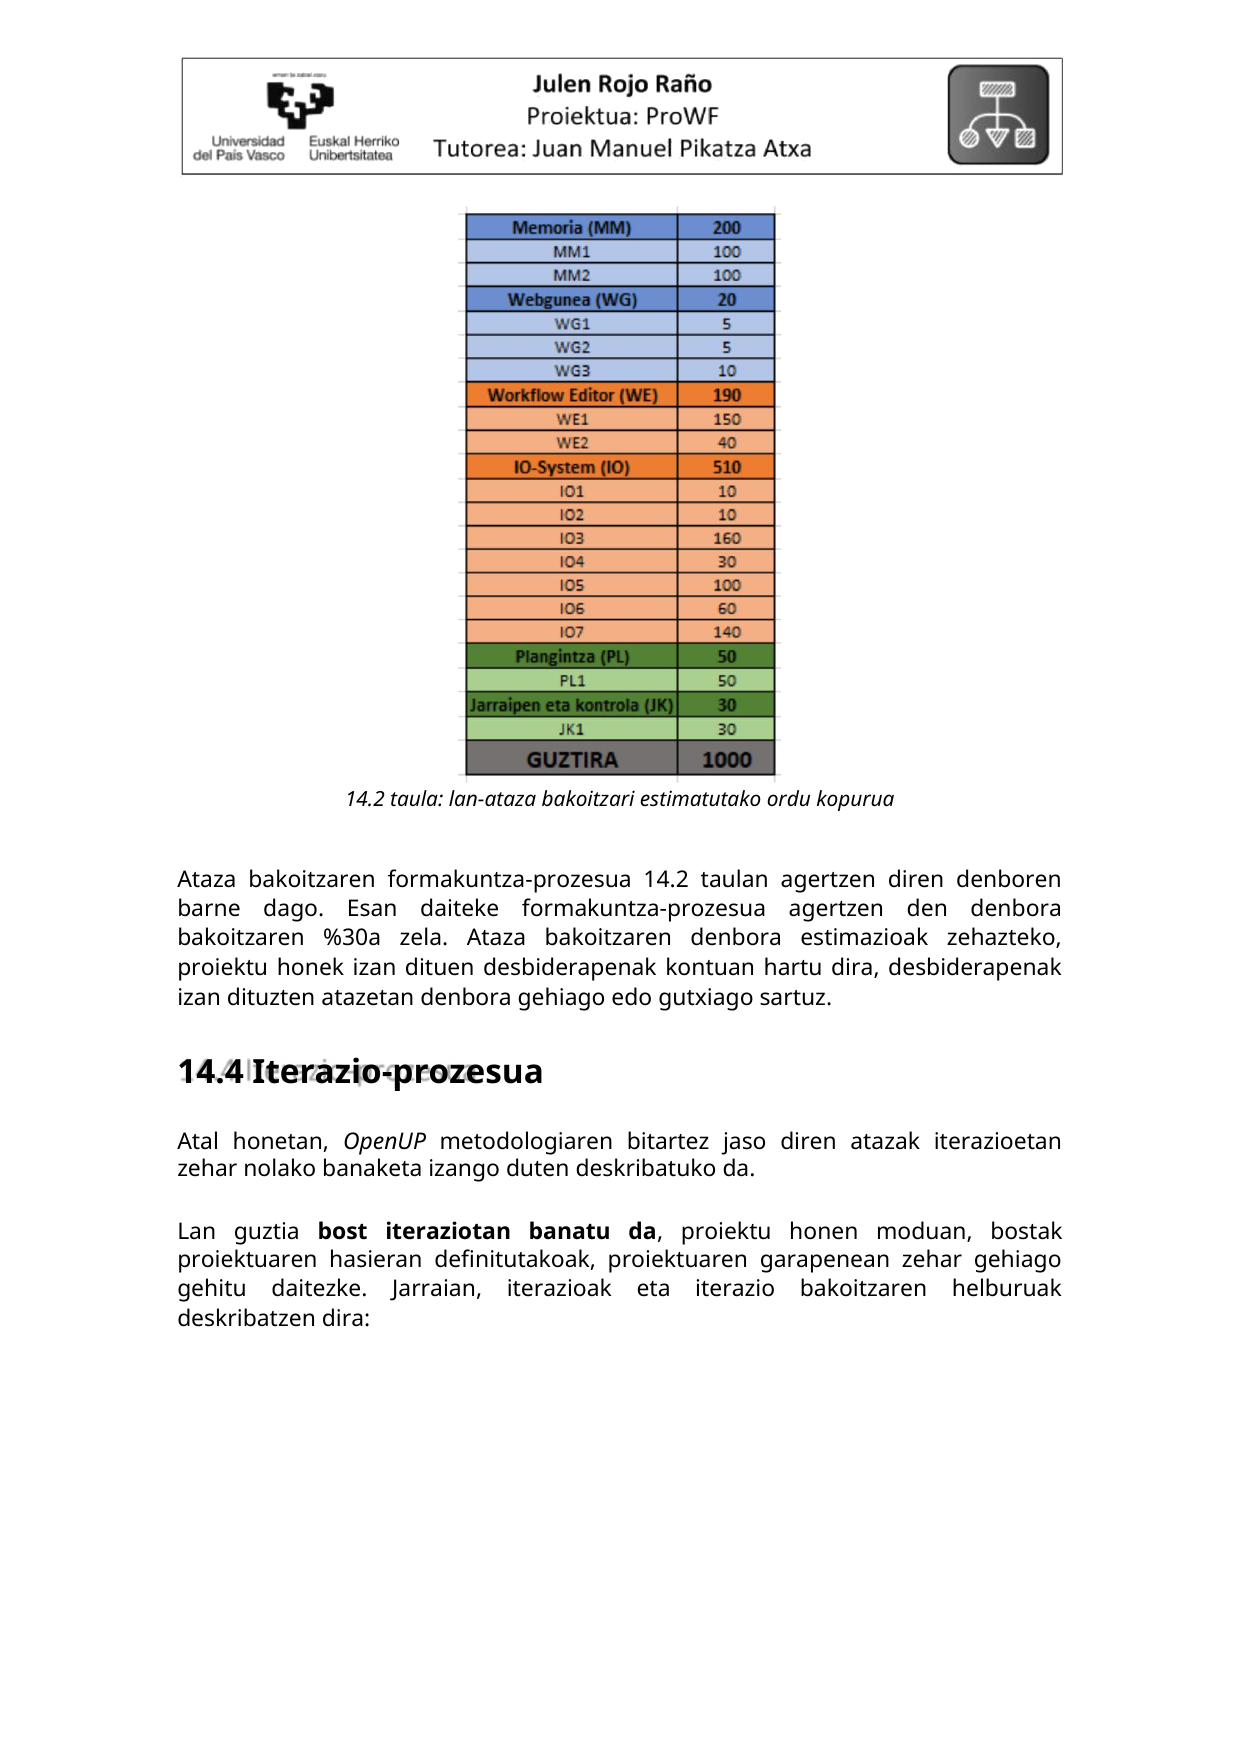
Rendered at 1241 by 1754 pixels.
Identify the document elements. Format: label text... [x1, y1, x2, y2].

picture [178, 54, 1063, 783]
text Atal honetan, OpenUP metodologiaren bitartez jaso diren atazak iterazioetan zehar nolako banaketa izango duten deskribatuko da. [177, 1126, 1063, 1183]
text Ataza bakoitzaren formakuntza-prozesua 14.2 taulan agertzen diren denboren barne dago. Esan daiteke formakuntza-prozesua agertzen den denbora bakoitzaren %30a zela. Ataza bakoitzaren denbora estimazioak zehazteko, proiektu honek izan dituen desbiderapenak kontuan hartu dira, desbiderapenak izan dituzten atazetan denbora gehiago edo gutxiago sartuz. [177, 863, 1063, 1012]
picture [154, 1035, 520, 1113]
text 14.2 taula: lan-ataza bakoitzari estimatutako ordu kopurua [150, 784, 1090, 812]
text Lan guztia bost iteraziotan banatu da, proiektu honen moduan, bostak proiektuaren hasieran definitutakoak, proiektuaren garapenean zehar gehiago gehitu daitezke. Jarraian, iterazioak eta iterazio bakoitzaren helburuak deskribatzen dira: [177, 1216, 1063, 1333]
text 14.4 Iterazio-prozesua [177, 1047, 1090, 1093]
